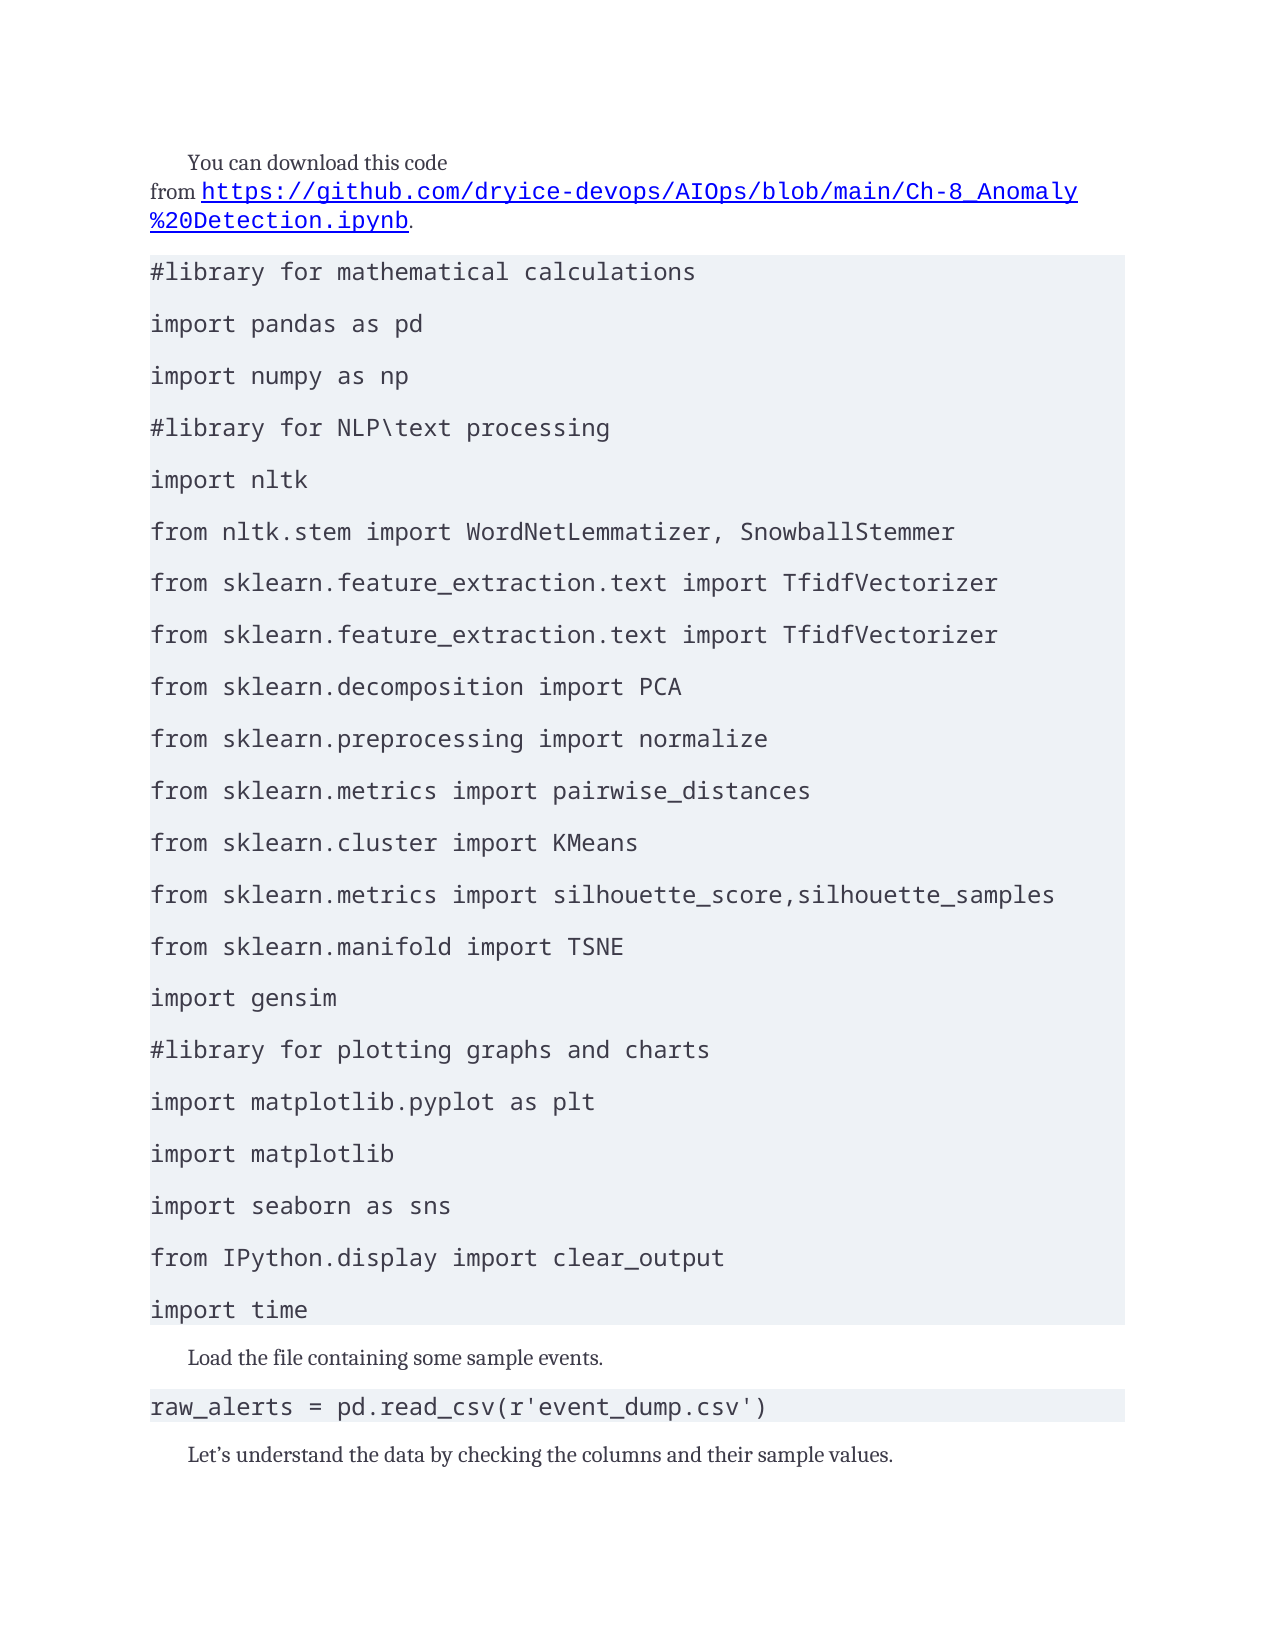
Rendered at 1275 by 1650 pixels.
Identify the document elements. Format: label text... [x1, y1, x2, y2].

text raw_alerts = pd.read_csv(r'event_dump.csv') [150, 1389, 1125, 1422]
text import numpy as np [150, 359, 1125, 391]
text from sklearn.feature_extraction.text import TfidfVectorizer [150, 566, 1125, 599]
text import nltk [150, 462, 1125, 495]
text import matplotlib.pyplot as plt [150, 1085, 1125, 1118]
text from sklearn.manifold import TSNE [150, 929, 1125, 962]
text import time [150, 1292, 1125, 1325]
text from sklearn.cluster import KMeans [150, 826, 1125, 858]
text from IPython.display import clear_output [150, 1241, 1125, 1273]
text import seaborn as sns [150, 1189, 1125, 1221]
text You can download this code from https://github.com/dryice-devops/AIOps/blob/main/Ch-8_Anomaly%20Detection.ipynb. [150, 150, 1125, 236]
text from sklearn.feature_extraction.text import TfidfVectorizer [150, 618, 1125, 651]
text #library for NLP\text processing [150, 411, 1125, 443]
text import pandas as pd [150, 307, 1125, 339]
text import gensim [150, 981, 1125, 1014]
text Let’s understand the data by checking the columns and their sample values. [150, 1441, 1125, 1468]
text from sklearn.preprocessing import normalize [150, 722, 1125, 754]
text from sklearn.metrics import silhouette_score,silhouette_samples [150, 877, 1125, 910]
text from sklearn.decomposition import PCA [150, 670, 1125, 703]
text from sklearn.metrics import pairwise_distances [150, 774, 1125, 806]
text #library for mathematical calculations [150, 255, 1125, 288]
text Load the file containing some sample events. [150, 1344, 1125, 1371]
text import matplotlib [150, 1137, 1125, 1169]
text from nltk.stem import WordNetLemmatizer, SnowballStemmer [150, 514, 1125, 547]
text #library for plotting graphs and charts [150, 1033, 1125, 1066]
